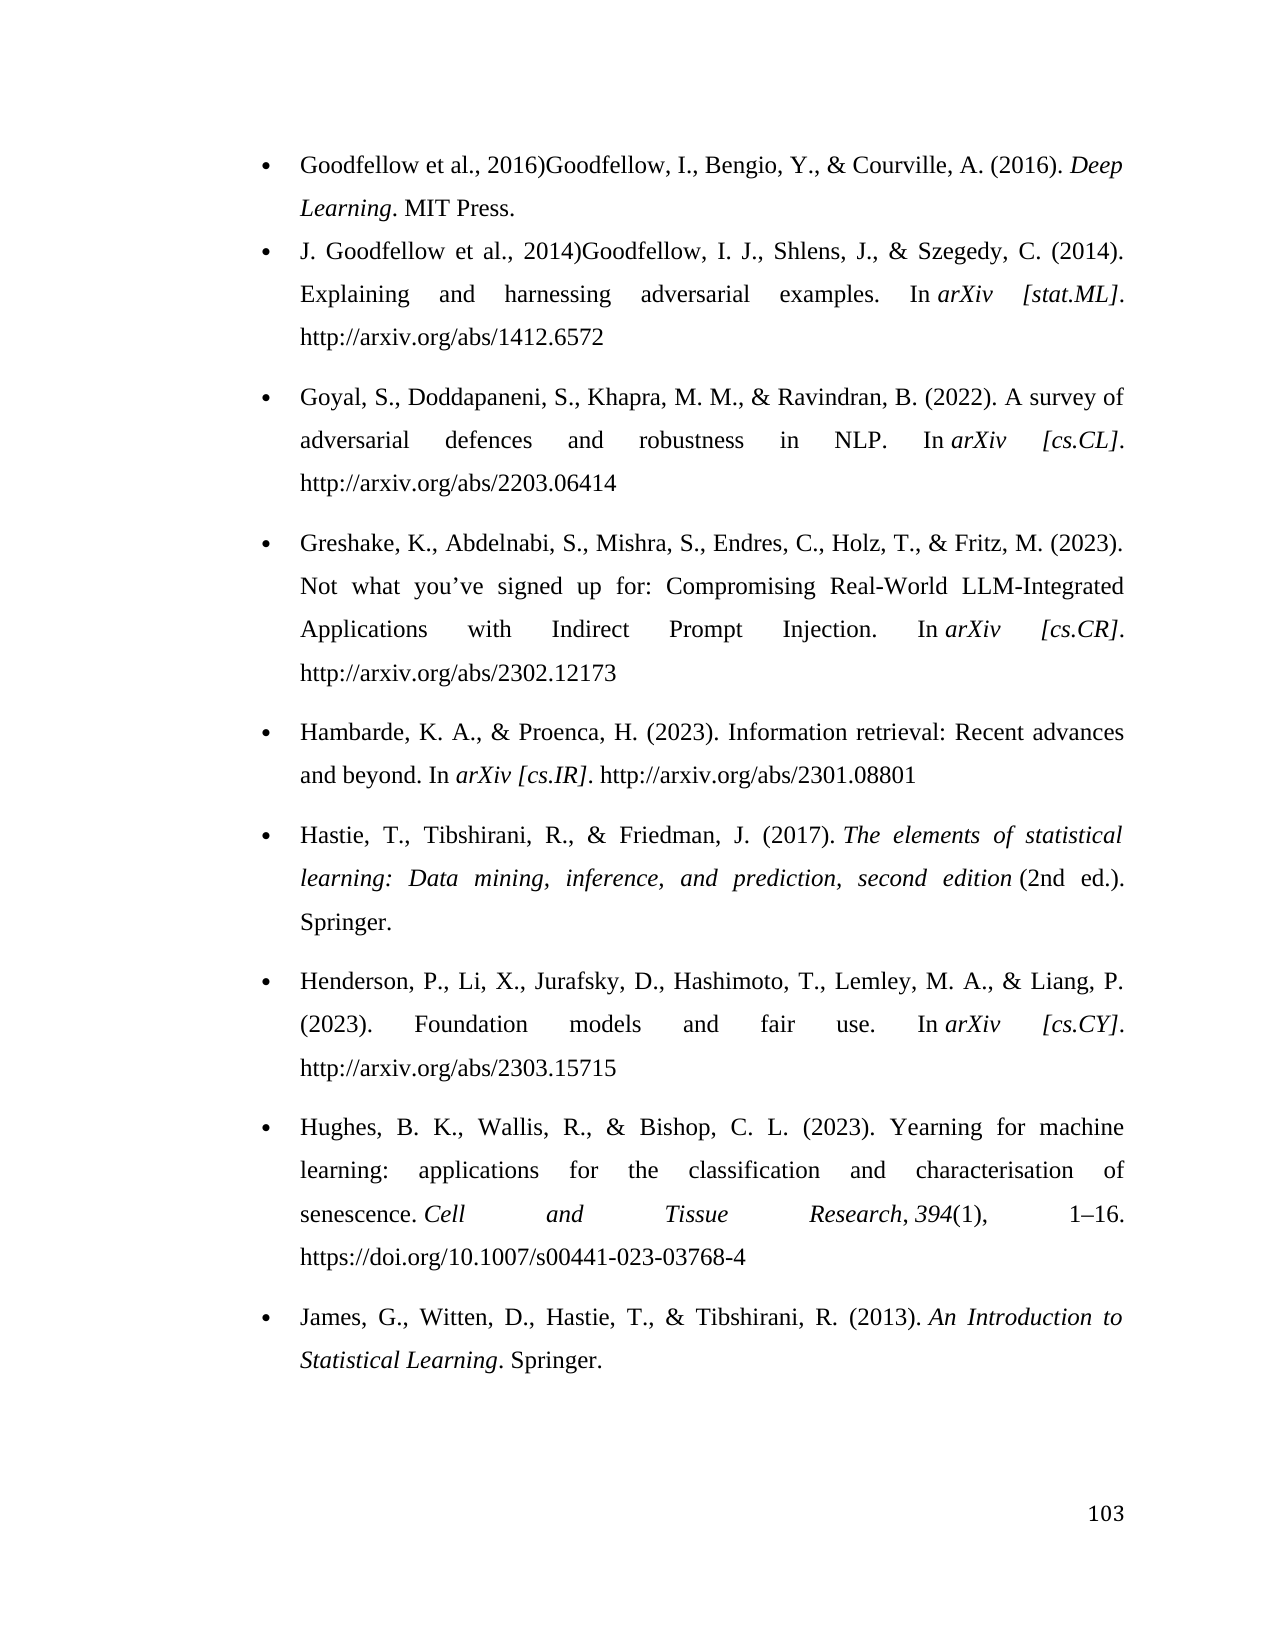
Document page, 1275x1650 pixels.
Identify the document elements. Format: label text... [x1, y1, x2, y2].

list Hastie, T., Tibshirani, R., & Friedman, J. (2017). The elements of statistical learning: Data mining, inference, and prediction, second edition (2nd ed.). Springer. [262, 820, 1125, 935]
list Greshake, K., Abdelnabi, S., Mishra, S., Endres, C., Holz, T., & Fritz, M. (2023). Not what you’ve signed up for: Compromising Real-World LLM-Integrated Applications with Indirect Prompt Injection. In arXiv [cs.CR]. http://arxiv.org/abs/2302.12173 [262, 528, 1125, 686]
list Hughes, B. K., Wallis, R., & Bishop, C. L. (2023). Yearning for machine learning: applications for the classification and characterisation of senescence. Cell and Tissue Research, 394(1), 1–16. https://doi.org/10.1007/s00441-023-03768-4 [262, 1112, 1125, 1271]
list Goodfellow et al., 2016)Goodfellow, I., Bengio, Y., & Courville, A. (2016). Deep Learning. MIT Press. [262, 150, 1125, 222]
list Henderson, P., Li, X., Jurafsky, D., Hashimoto, T., Lemley, M. A., & Liang, P. (2023). Foundation models and fair use. In arXiv [cs.CY]. http://arxiv.org/abs/2303.15715 [262, 966, 1125, 1081]
list Hambarde, K. A., & Proenca, H. (2023). Information retrieval: Recent advances and beyond. In arXiv [cs.IR]. http://arxiv.org/abs/2301.08801 [262, 717, 1125, 789]
list Goyal, S., Doddapaneni, S., Khapra, M. M., & Ravindran, B. (2022). A survey of adversarial defences and robustness in NLP. In arXiv [cs.CL]. http://arxiv.org/abs/2203.06414 [262, 382, 1125, 497]
list James, G., Witten, D., Hastie, T., & Tibshirani, R. (2013). An Introduction to Statistical Learning. Springer. [262, 1302, 1125, 1373]
list J. Goodfellow et al., 2014)Goodfellow, I. J., Shlens, J., & Szegedy, C. (2014). Explaining and harnessing adversarial examples. In arXiv [stat.ML]. http://arxiv.org/abs/1412.6572 [262, 236, 1125, 351]
